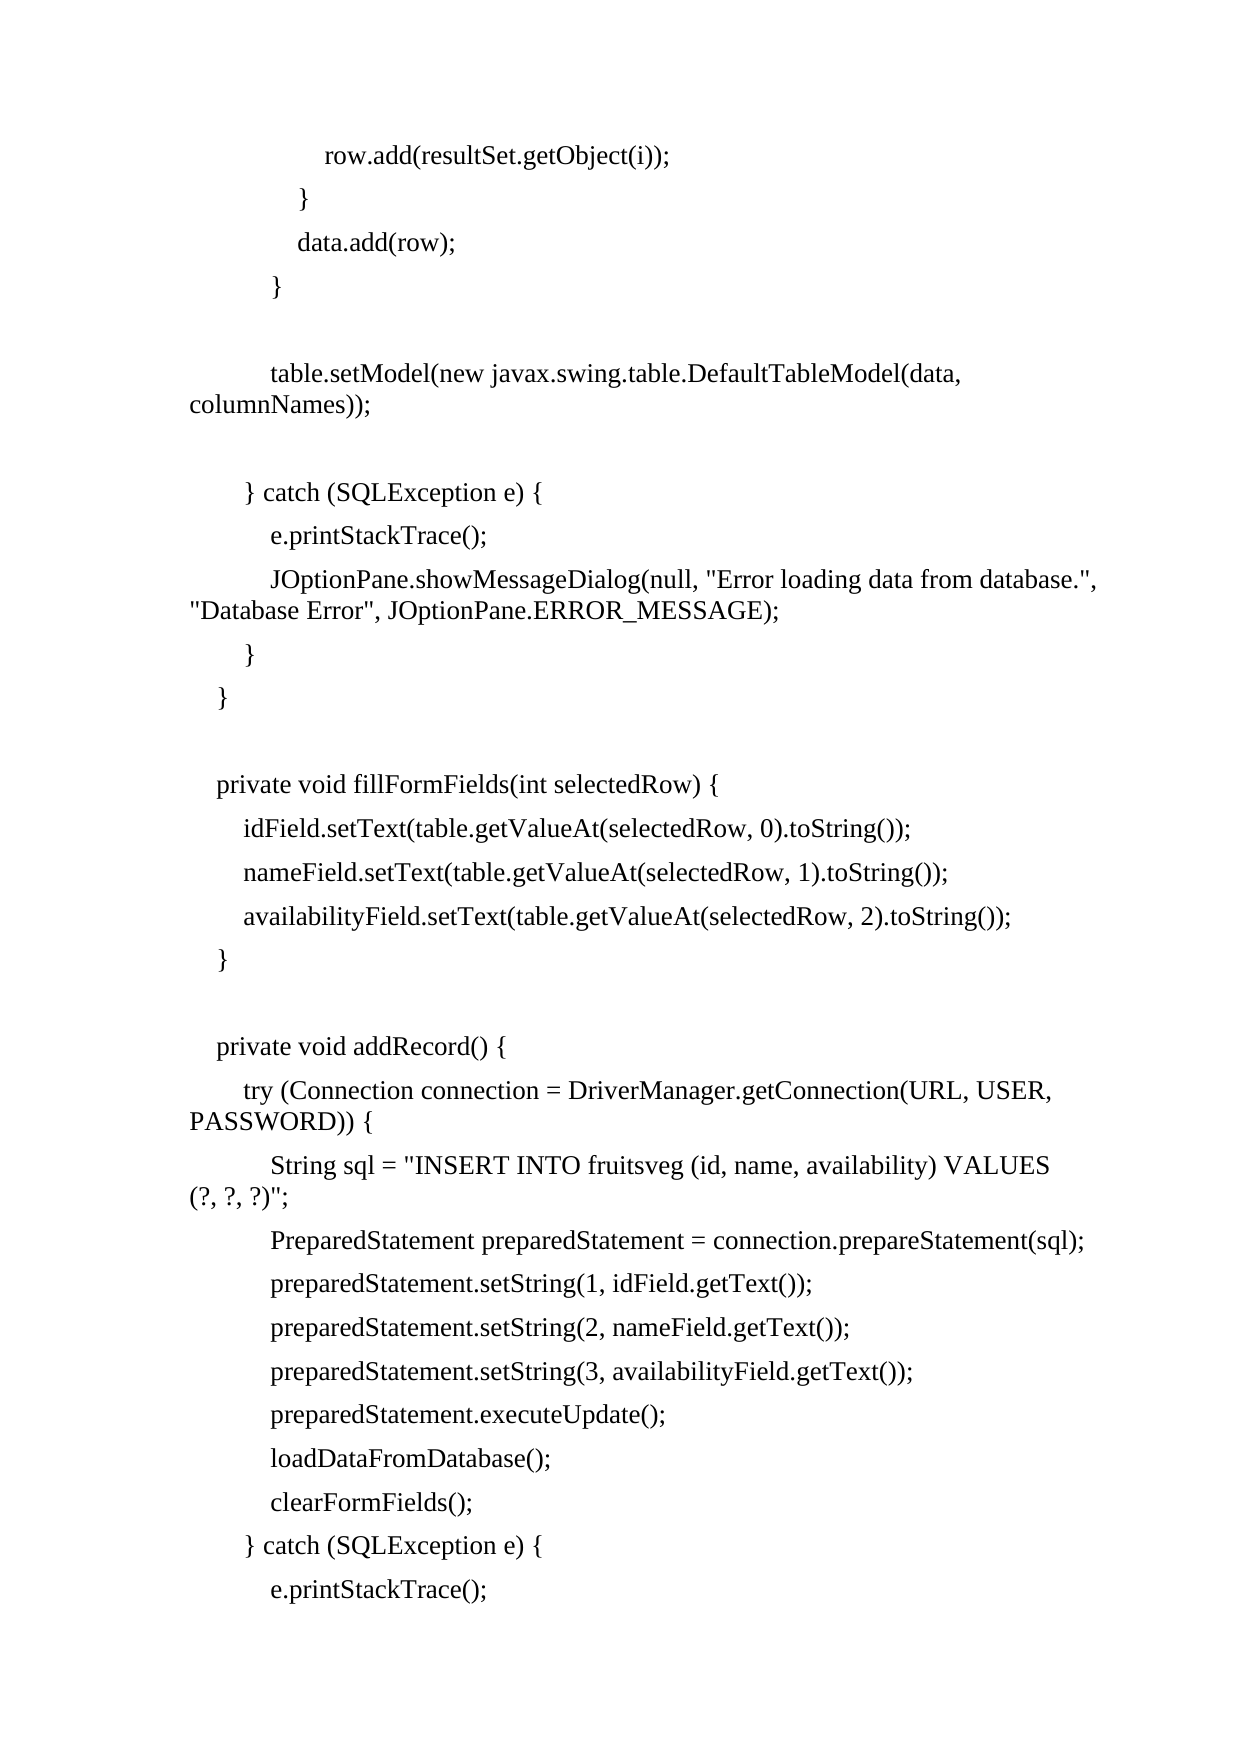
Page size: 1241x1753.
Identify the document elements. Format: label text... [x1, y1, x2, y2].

text e.printStackTrace(); [189, 1573, 1126, 1604]
text } [189, 638, 1126, 669]
text JOptionPane.showMessageDialog(null, "Error loading data from database.", "Database Error", JOptionPane.ERROR_MESSAGE); [189, 563, 1126, 625]
text } catch (SQLException e) { [189, 1529, 1126, 1560]
text preparedStatement.setString(2, nameField.getText()); [189, 1311, 1126, 1342]
text row.add(resultSet.getObject(i)); [189, 139, 1126, 170]
text availabilityField.setText(table.getValueAt(selectedRow, 2).toString()); [189, 899, 1126, 931]
text } [189, 183, 1126, 214]
text preparedStatement.executeUpdate(); [189, 1398, 1126, 1429]
text preparedStatement.setString(1, idField.getText()); [189, 1267, 1126, 1298]
text } [189, 270, 1126, 301]
text String sql = "INSERT INTO fruitsveg (id, name, availability) VALUES (?, ?, ?)"; [189, 1149, 1126, 1211]
text e.printStackTrace(); [189, 519, 1126, 550]
text preparedStatement.setString(3, availabilityField.getText()); [189, 1355, 1126, 1386]
text idField.setText(table.getValueAt(selectedRow, 0).toString()); [189, 812, 1126, 843]
text data.add(row); [189, 226, 1126, 257]
text } [189, 943, 1126, 974]
text private void addRecord() { [189, 1031, 1126, 1062]
text table.setModel(new javax.swing.table.DefaultTableModel(data, columnNames)); [189, 357, 1126, 419]
text try (Connection connection = DriverManager.getConnection(URL, USER, PASSWORD)) { [189, 1074, 1126, 1136]
text clearFormFields(); [189, 1486, 1126, 1517]
text loadDataFromDatabase(); [189, 1442, 1126, 1473]
text } catch (SQLException e) { [189, 476, 1126, 507]
text nameField.setText(table.getValueAt(selectedRow, 1).toString()); [189, 856, 1126, 887]
text PreparedStatement preparedStatement = connection.prepareStatement(sql); [189, 1224, 1126, 1255]
text } [189, 681, 1126, 712]
text private void fillFormFields(int selectedRow) { [189, 769, 1126, 800]
